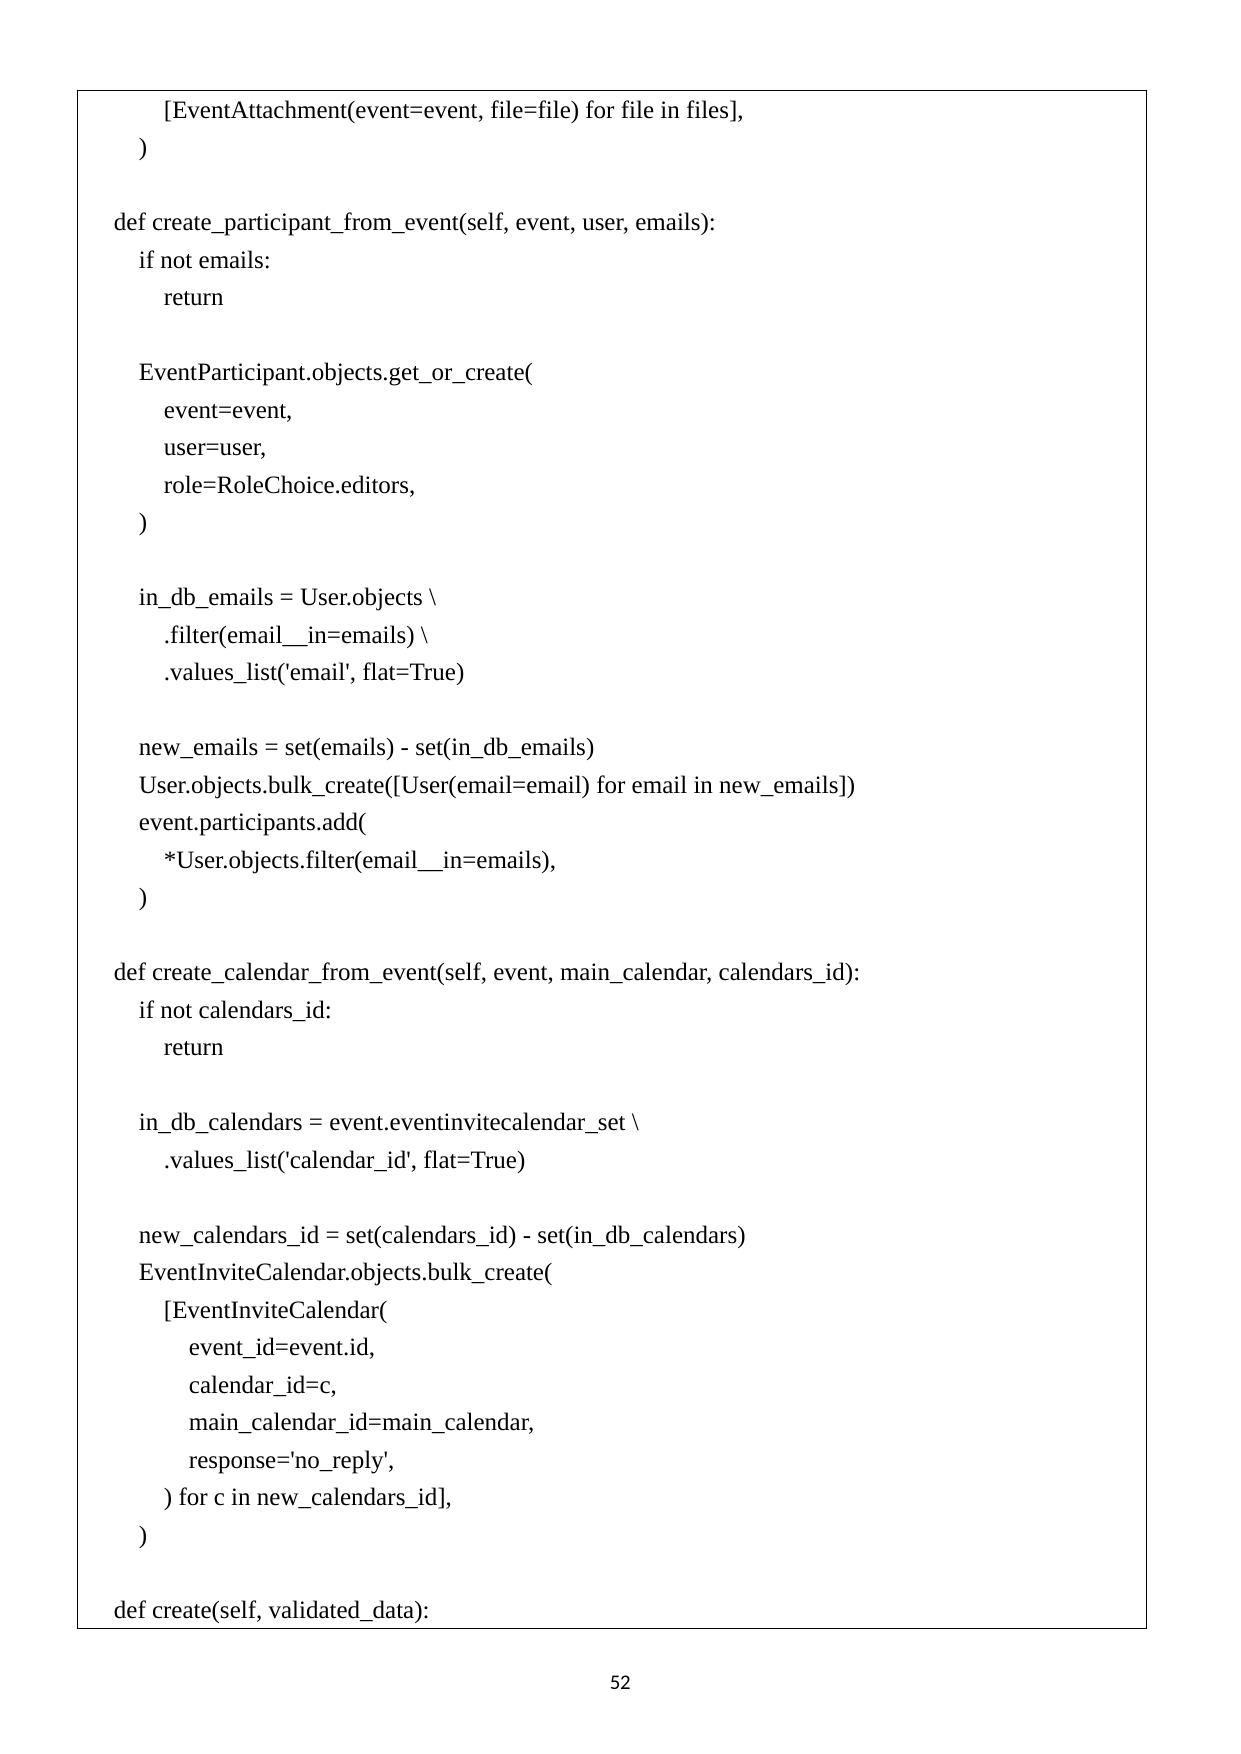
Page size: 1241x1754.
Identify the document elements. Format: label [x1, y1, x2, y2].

table_cell [78, 91, 1146, 1628]
